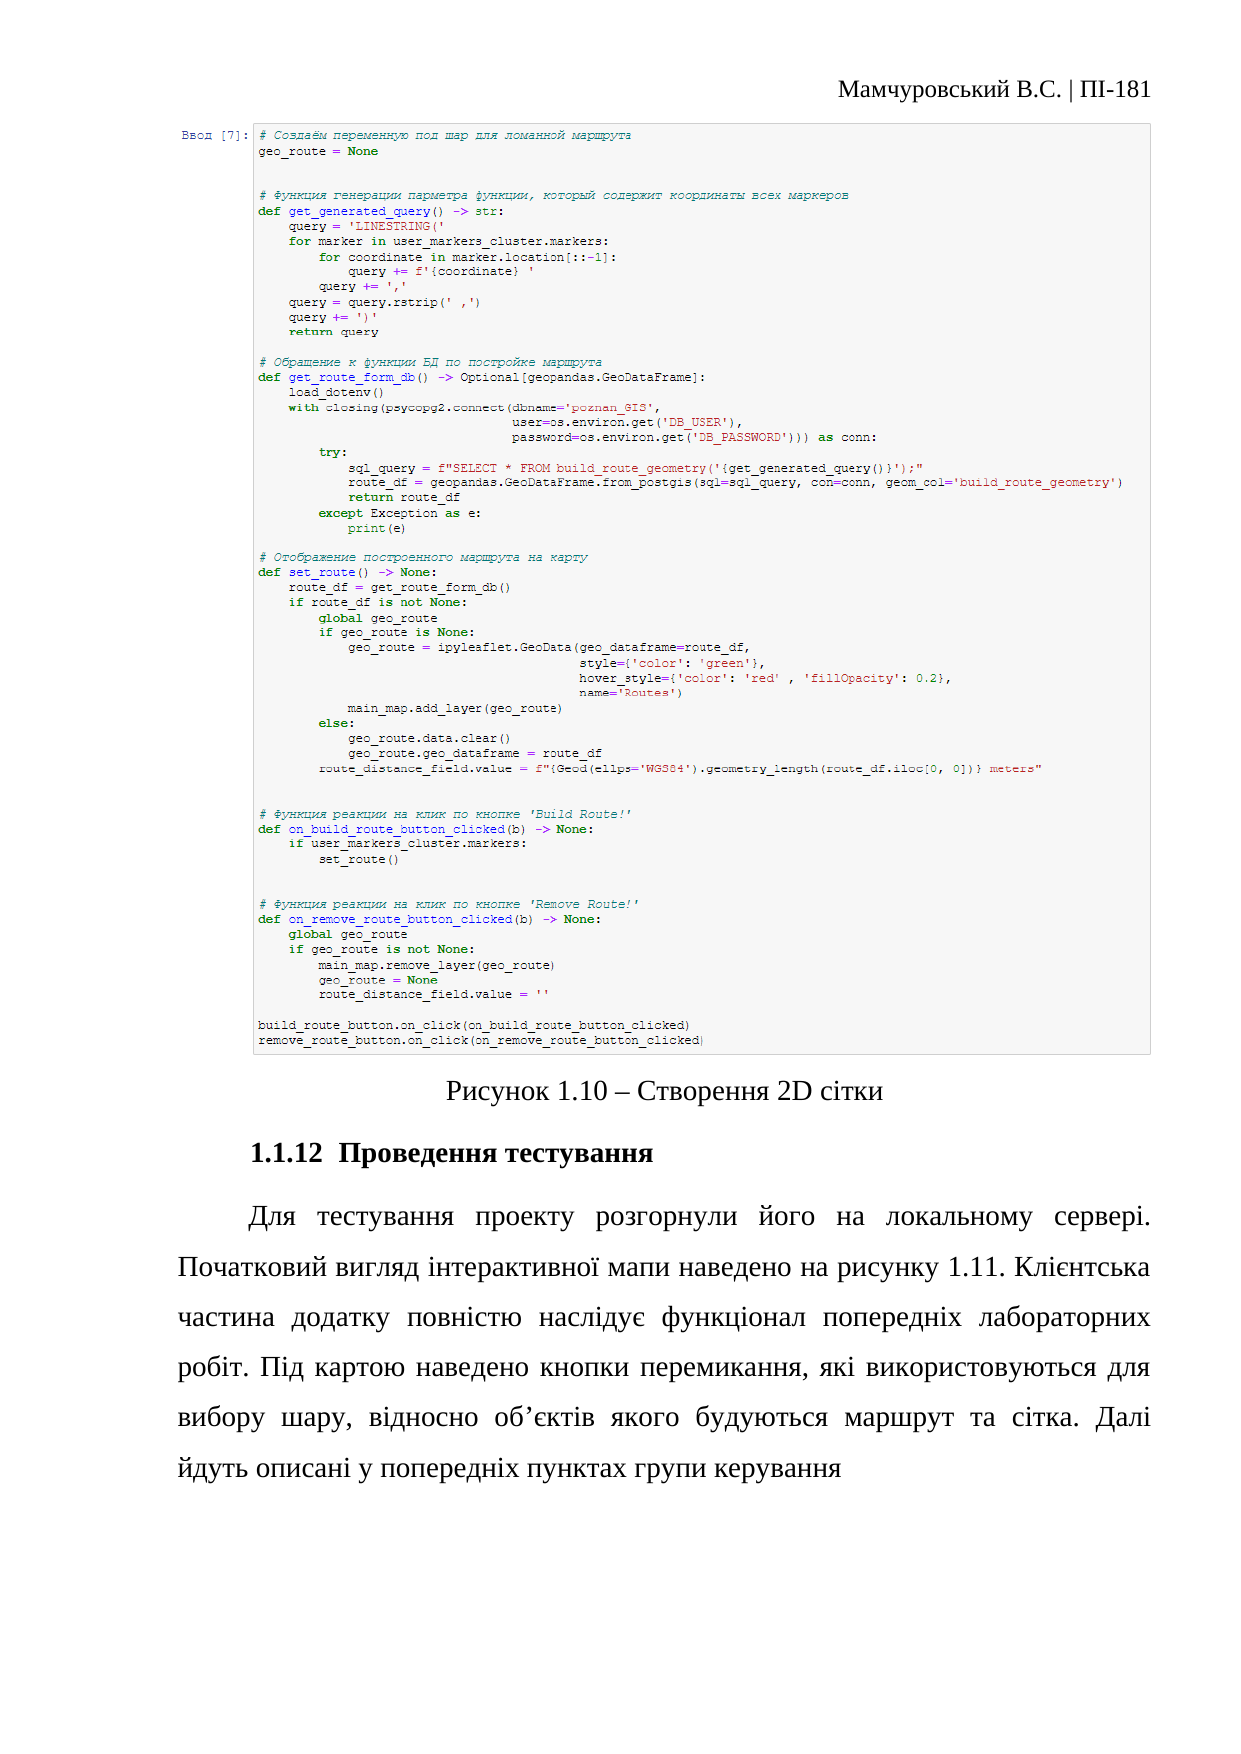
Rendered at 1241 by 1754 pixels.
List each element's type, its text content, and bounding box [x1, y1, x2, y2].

picture [177, 118, 1152, 1056]
text Для тестування проекту розгорнули його на локальному сервері. Початковий вигляд інтерактивної мапи наведено на рисунку 1.11. Клієнтська частина додатку повністю наслідує функціонал попередніх лабораторних робіт. Під картою наведено кнопки перемикання, які використовуються для вибору шару, відносно об’єктів якого будуються маршрут та сітка. Далі йдуть описані у попередніх пунктах групи керування [177, 1198, 1152, 1483]
subtitle Проведення тестування [250, 1136, 1152, 1169]
text Рисунок 1.10 – Створення 2D сітки [177, 1073, 1152, 1106]
